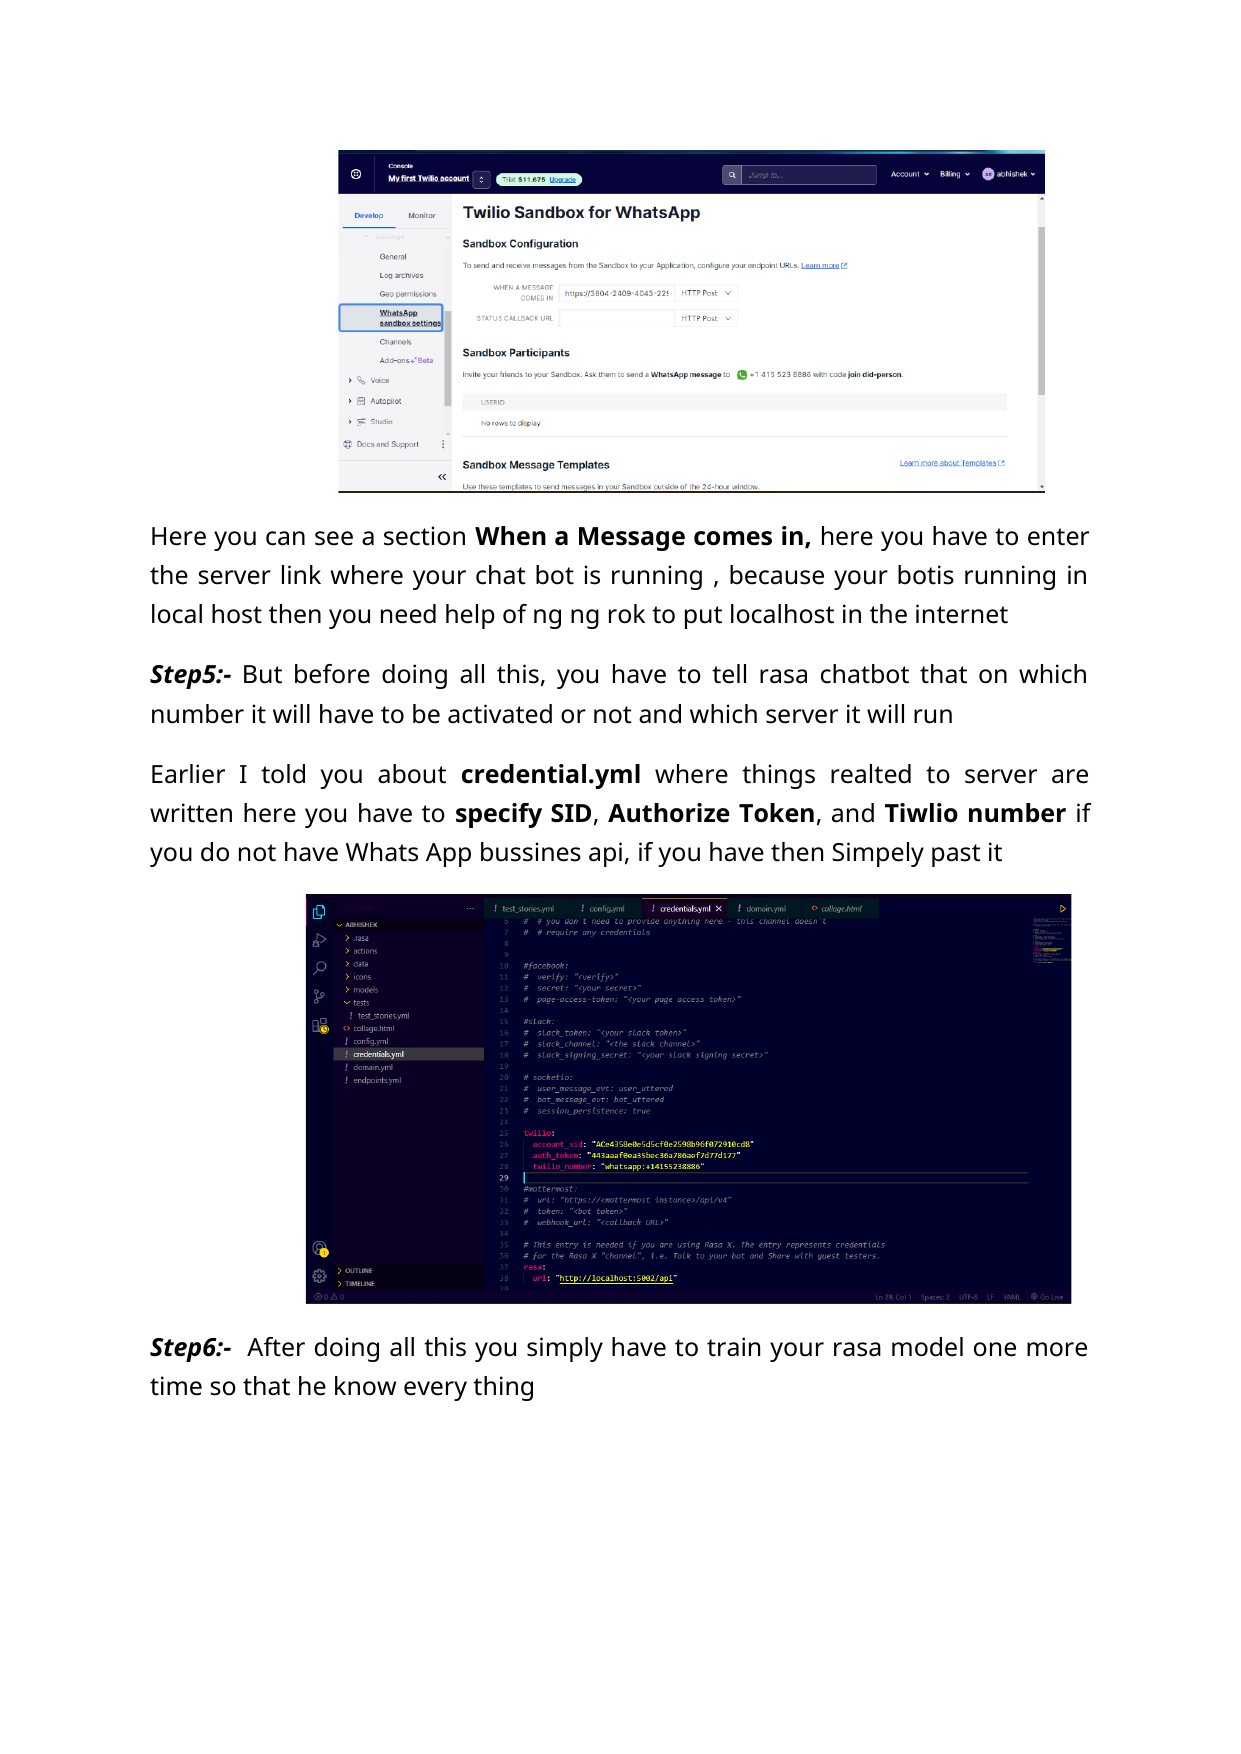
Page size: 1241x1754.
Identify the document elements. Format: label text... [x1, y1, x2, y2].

text Here you can see a section When a Message comes in, here you have to enter the server link where your chat bot is running , because your botis running in local host then you need help of ng ng rok to put localhost in the internet [150, 519, 1090, 631]
picture [305, 894, 1072, 1304]
text Earlier I told you about credential.yml where things realted to server are written here you have to specify SID, Authorize Token, and Tiwlio number if you do not have Whats App bussines api, if you have then Simpely past it [150, 756, 1090, 869]
picture [338, 150, 1045, 493]
text Step6:- After doing all this you simply have to train your rasa model one more time so that he know every thing [150, 1329, 1090, 1402]
text Step5:- But before doing all this, you have to tell rasa chatbot that on which number it will have to be activated or not and which server it will run [150, 657, 1090, 730]
